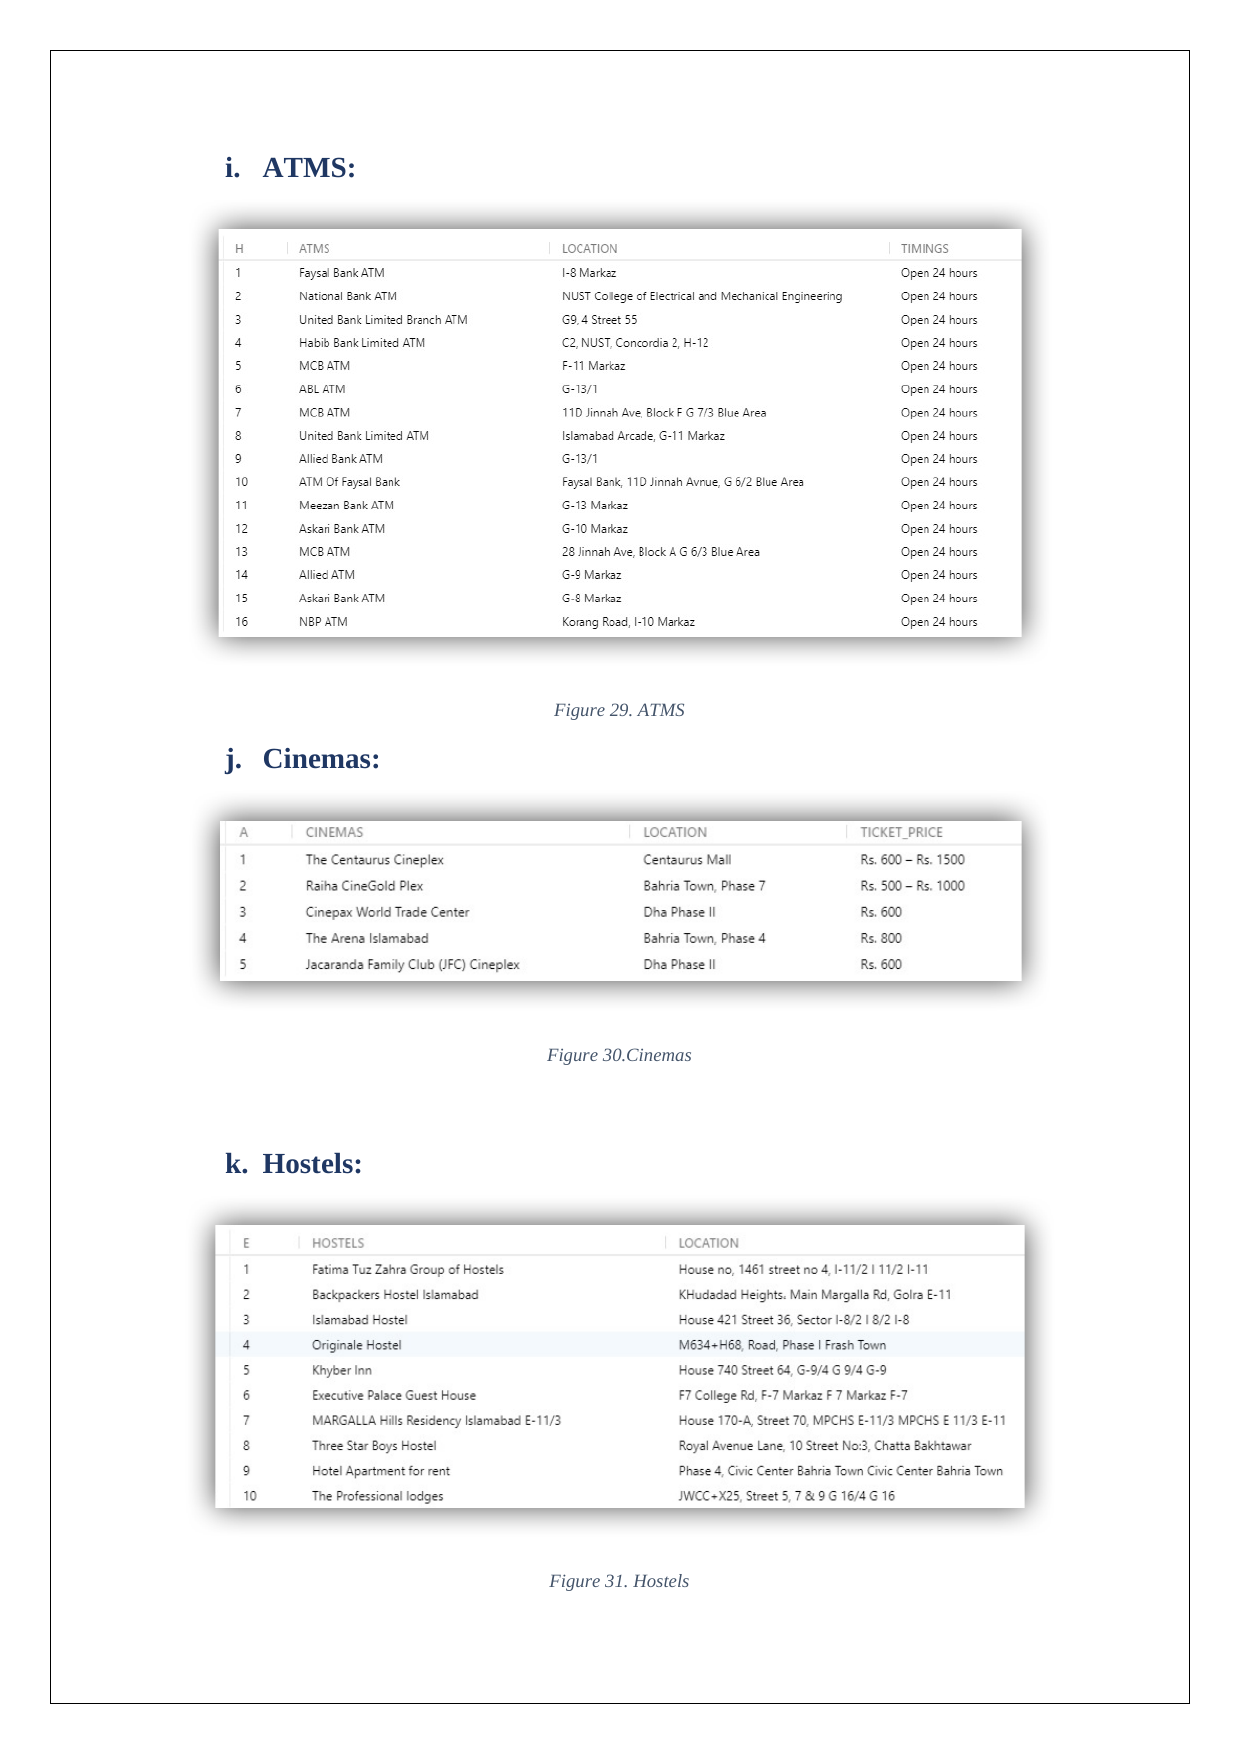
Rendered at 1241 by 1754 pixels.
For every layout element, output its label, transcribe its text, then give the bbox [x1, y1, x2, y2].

picture [215, 1225, 1025, 1508]
subtitle Hostels: [225, 1146, 1090, 1179]
subtitle ATMS: [225, 150, 1090, 183]
picture [220, 821, 1022, 981]
picture [218, 229, 1022, 637]
subtitle Cinemas: [225, 741, 1090, 775]
